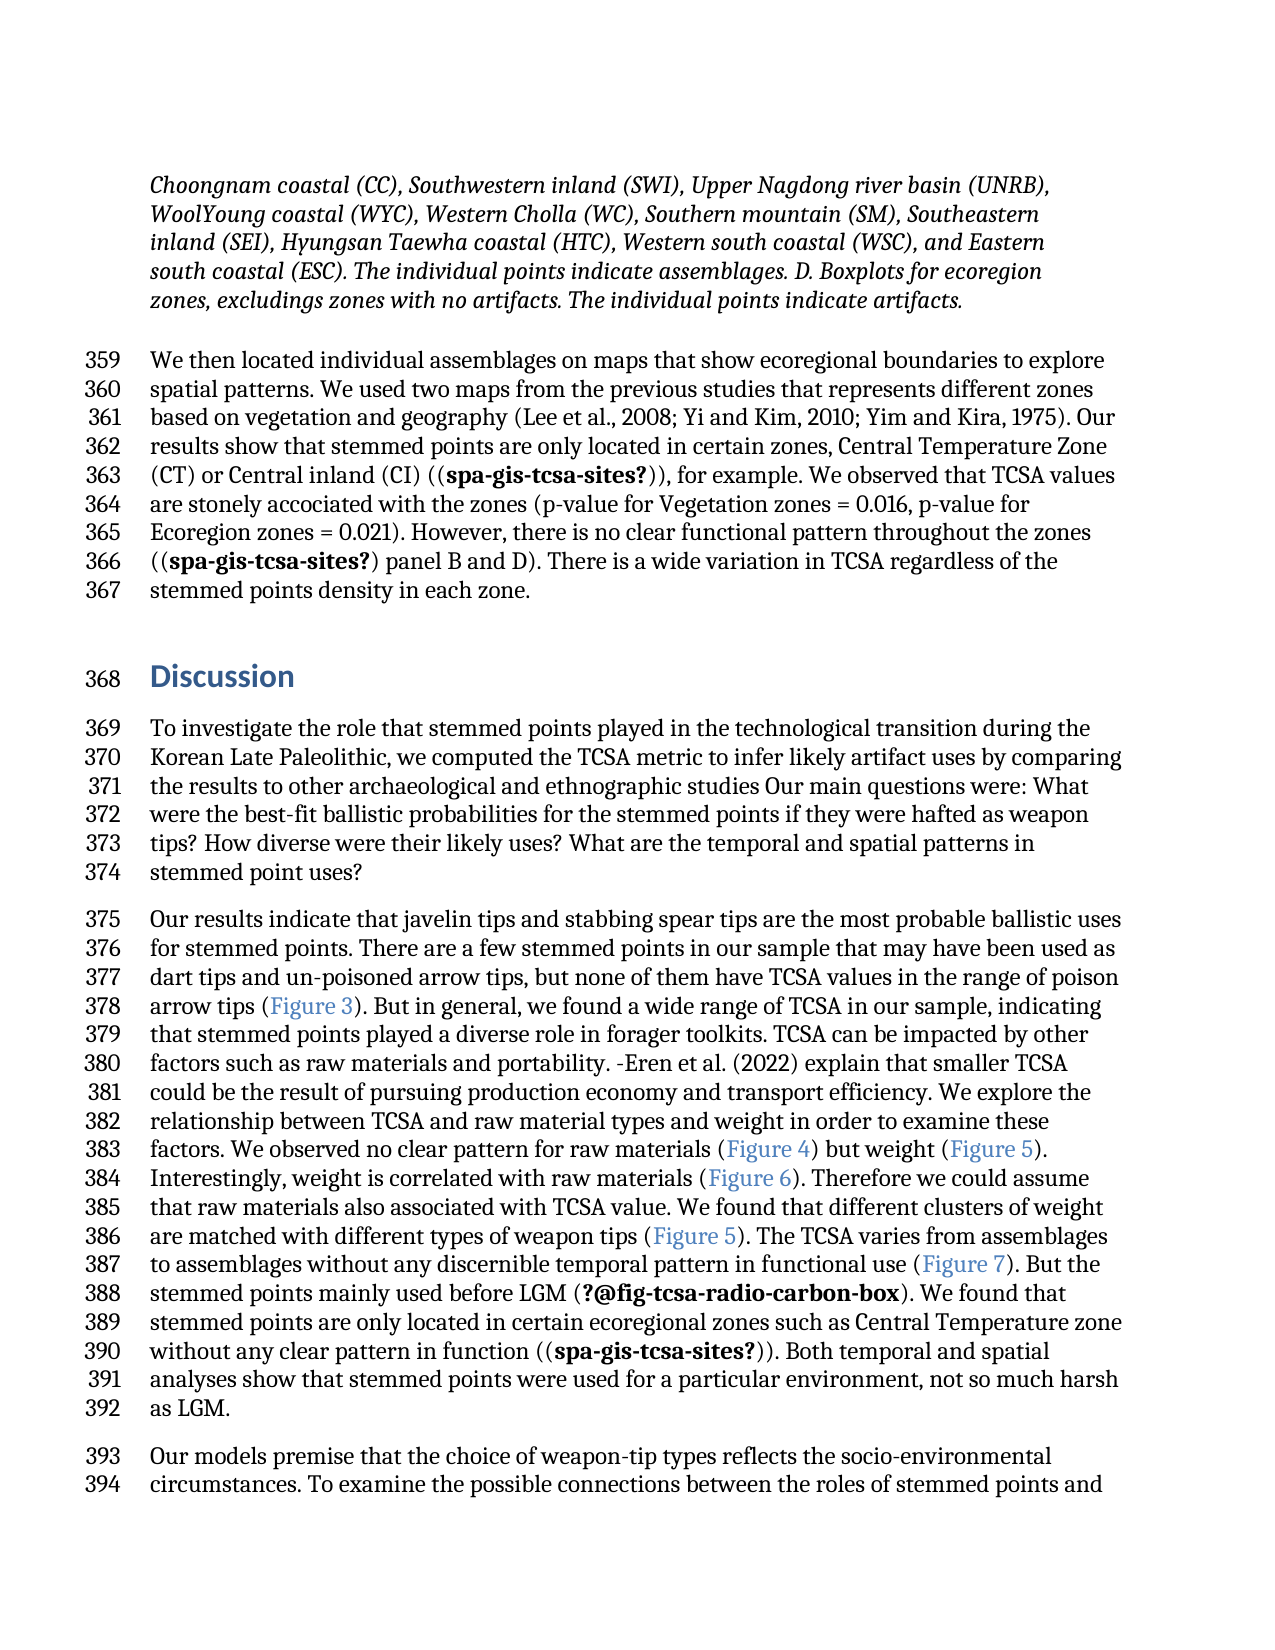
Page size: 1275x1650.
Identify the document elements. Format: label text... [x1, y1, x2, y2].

text Our results indicate that javelin tips and stabbing spear tips are the most probable ballistic uses for stemmed points. There are a few stemmed points in our sample that may have been used as dart tips and un-poisoned arrow tips, but none of them have TCSA values in the range of poison arrow tips (Figure 3). But in general, we found a wide range of TCSA in our sample, indicating that stemmed points played a diverse role in forager toolkits. TCSA can be impacted by other factors such as raw materials and portability. -Eren et al. (2022) explain that smaller TCSA could be the result of pursuing production economy and transport efficiency. We explore the relationship between TCSA and raw material types and weight in order to examine these factors. We observed no clear pattern for raw materials (Figure 4) but weight (Figure 5). Interestingly, weight is correlated with raw materials (Figure 6). Therefore we could assume that raw materials also associated with TCSA value. We found that different clusters of weight are matched with different types of weapon tips (Figure 5). The TCSA varies from assemblages to assemblages without any discernible temporal pattern in functional use (Figure 7). But the stemmed points mainly used before LGM (?@fig-tcsa-radio-carbon-box). We found that stemmed points are only located in certain ecoregional zones such as Central Temperature zone without any clear pattern in function ((spa-gis-tcsa-sites?)). Both temporal and spatial analyses show that stemmed points were used for a particular environment, not so much harsh as LGM. [150, 905, 1125, 1423]
text We then located individual assemblages on maps that show ecoregional boundaries to explore spatial patterns. We used two maps from the previous studies that represents different zones based on vegetation and geography (Lee et al., 2008; Yi and Kim, 2010; Yim and Kira, 1975). Our results show that stemmed points are only located in certain zones, Central Temperature Zone (CT) or Central inland (CI) ((spa-gis-tcsa-sites?)), for example. We observed that TCSA values are stonely accociated with the zones (p-value for Vegetation zones = 0.016, p-value for Ecoregion zones = 0.021). However, there is no clear functional pattern throughout the zones ((spa-gis-tcsa-sites?) panel B and D). There is a wide variation in TCSA regardless of the stemmed points density in each zone. [150, 346, 1125, 604]
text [150, 1442, 1125, 1499]
text To investigate the role that stemmed points played in the technological transition during the Korean Late Paleolithic, we computed the TCSA metric to infer likely artifact uses by comparing the results to other archaeological and ethnographic studies Our main questions were: What were the best-fit ballistic probabilities for the stemmed points if they were hafted as weapon tips? How diverse were their likely uses? What are the temporal and spatial patterns in stemmed point uses? [150, 714, 1125, 887]
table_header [139, 150, 1114, 327]
subtitle Discussion [150, 654, 1125, 695]
